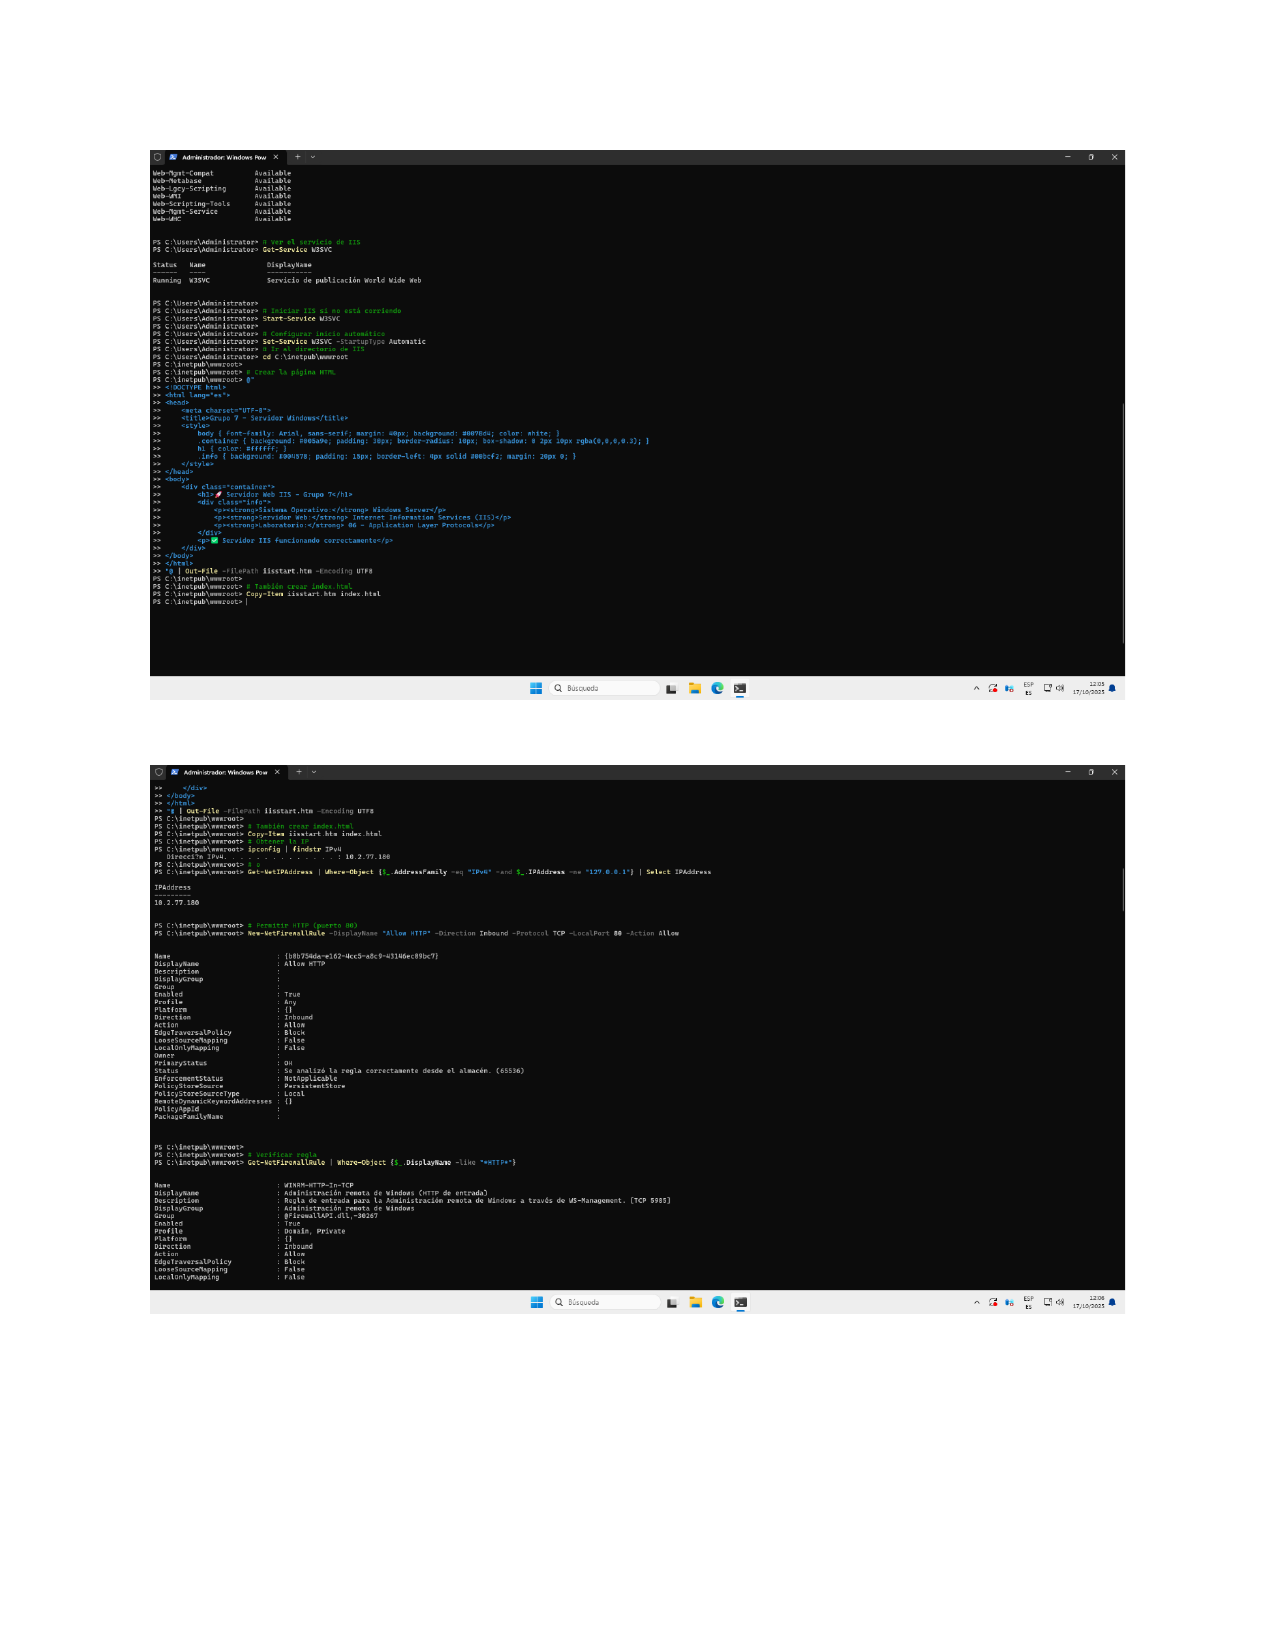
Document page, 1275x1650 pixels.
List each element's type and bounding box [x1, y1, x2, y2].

picture [150, 150, 1125, 700]
picture [150, 765, 1125, 1314]
